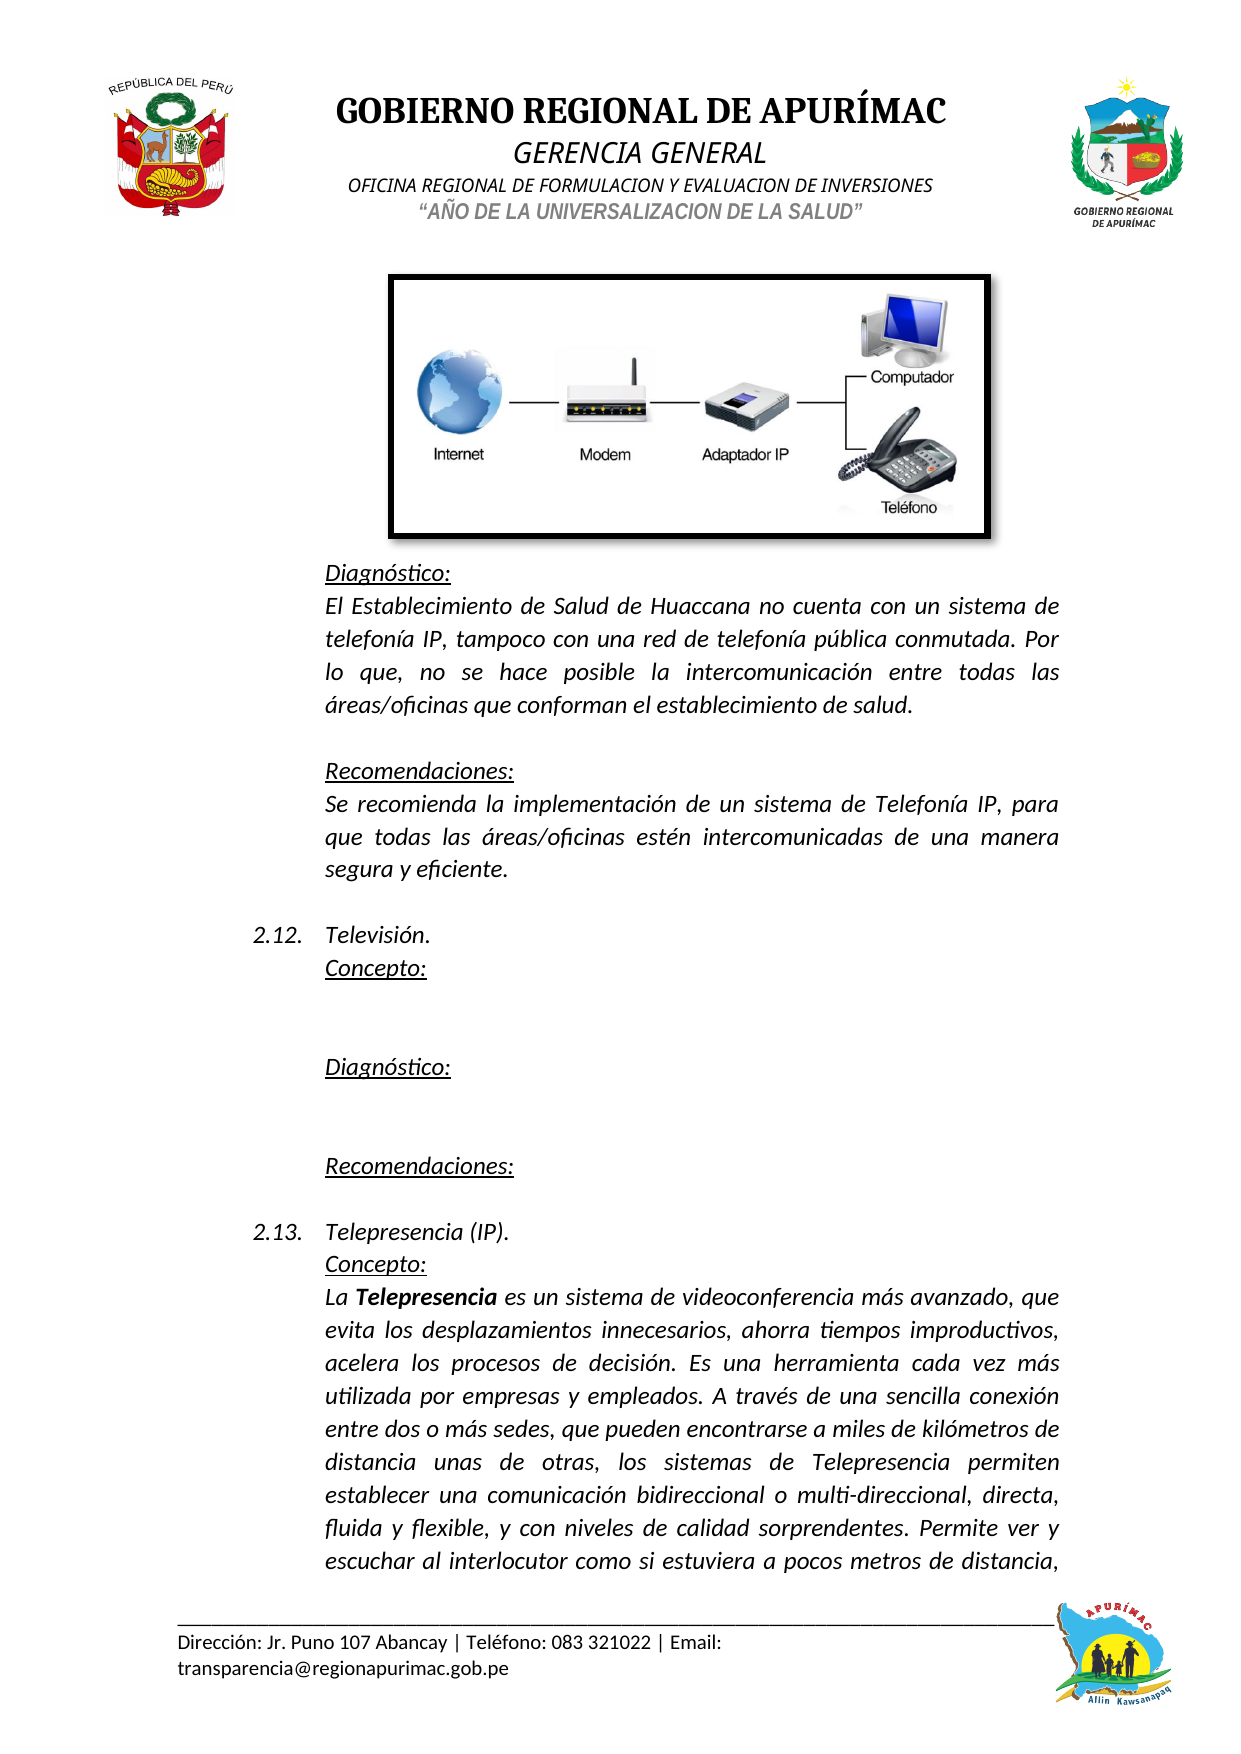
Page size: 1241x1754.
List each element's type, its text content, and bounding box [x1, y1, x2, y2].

picture [394, 280, 984, 533]
list Se recomienda la implementación de un sistema de Telefonía IP, para que todas las áreas/oficinas estén intercomunicadas de una manera segura y eficiente. [325, 788, 1063, 884]
list Concepto: [325, 1248, 1063, 1279]
list Diagnóstico: [325, 557, 1063, 588]
list Recomendaciones: [325, 1150, 1063, 1180]
list Televisión. [252, 919, 1063, 950]
picture [105, 77, 236, 217]
list Recomendaciones: [325, 755, 1063, 785]
list Diagnóstico: [325, 1051, 1063, 1082]
list Concepto: [325, 952, 1063, 983]
list El Establecimiento de Salud de Huaccana no cuenta con un sistema de telefonía IP, tampoco con una red de telefonía pública conmutada. Por lo que, no se hace posible la intercomunicación entre todas las áreas/oficinas que conforman el establecimiento de salud. [325, 590, 1063, 719]
list Telepresencia (IP). [252, 1216, 1063, 1246]
picture [1070, 75, 1184, 227]
picture [1055, 1602, 1172, 1705]
